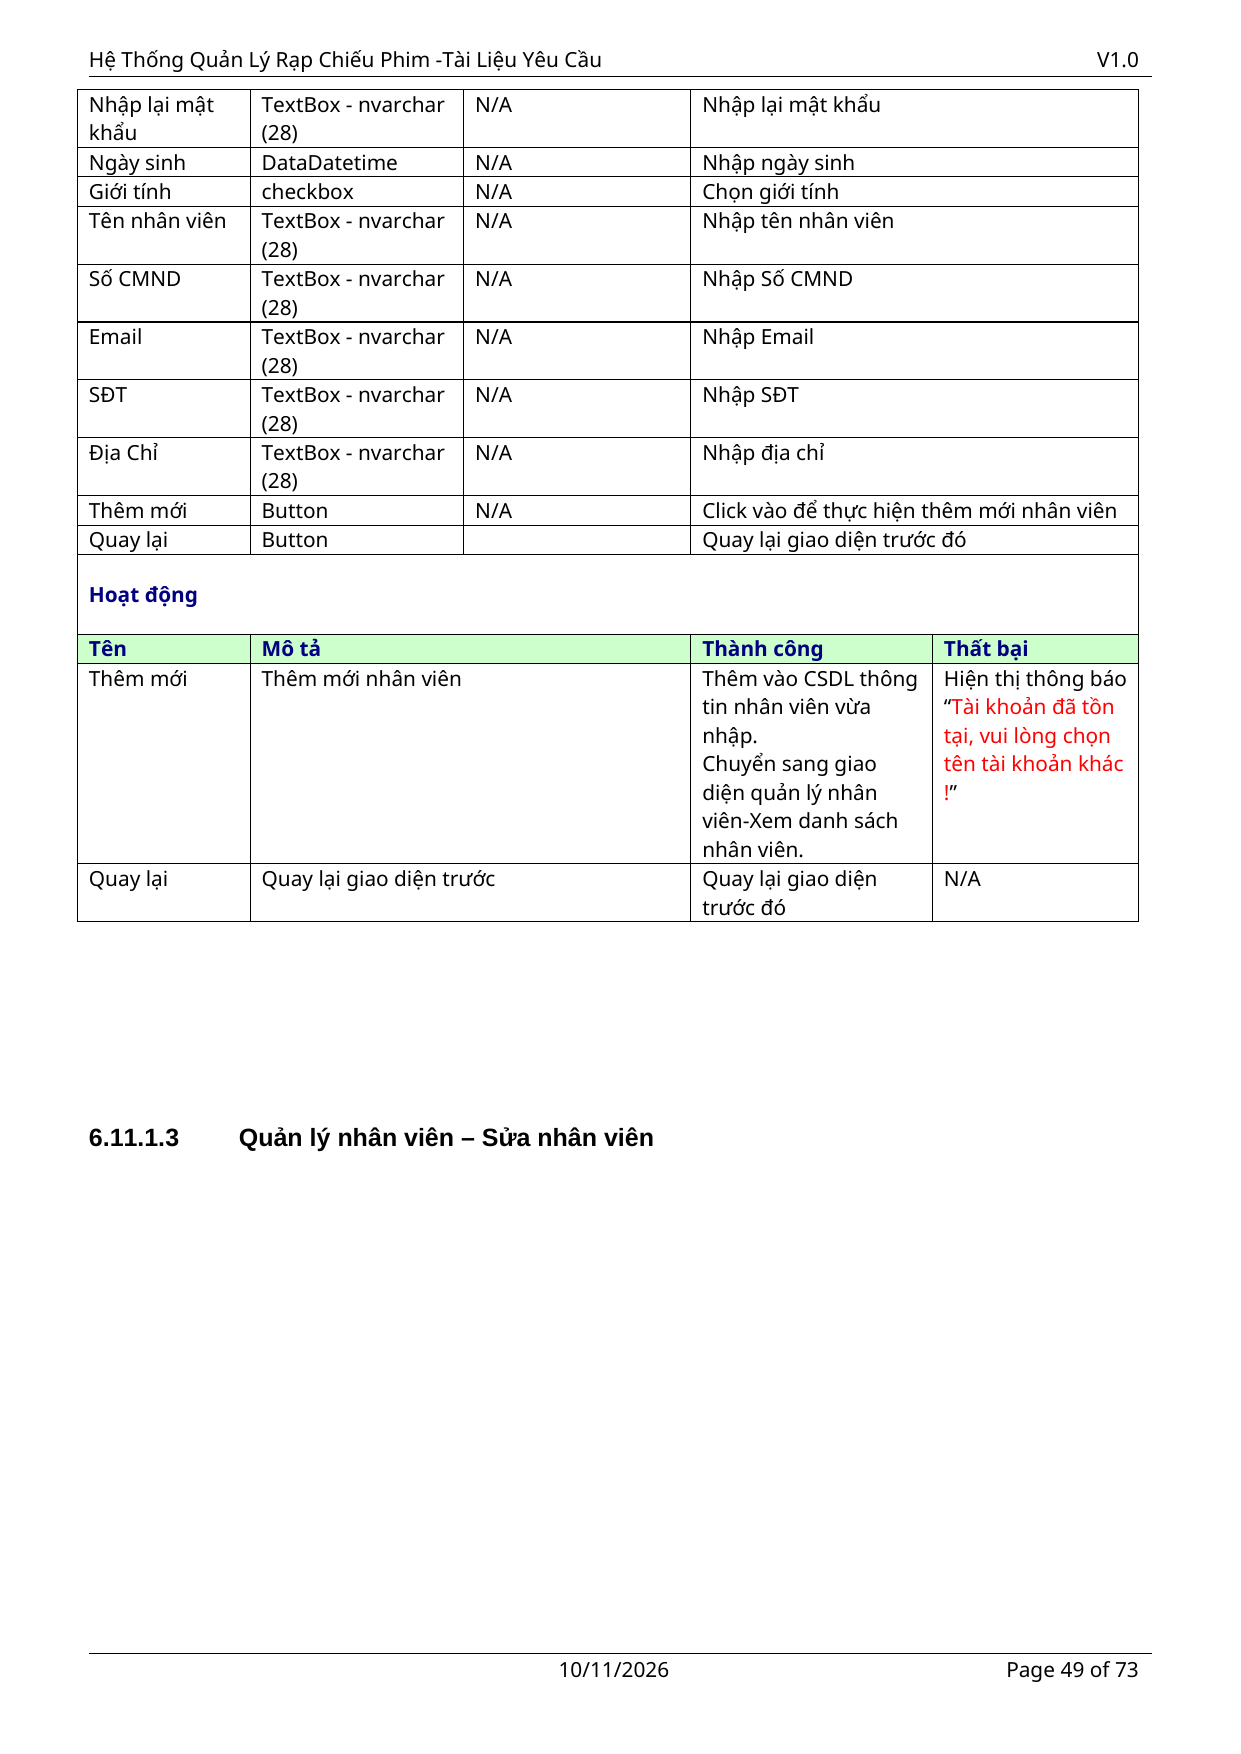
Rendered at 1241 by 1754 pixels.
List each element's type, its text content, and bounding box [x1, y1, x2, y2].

table_cell N/A [464, 380, 690, 437]
table_cell Thành công [691, 635, 932, 663]
table_cell Mô tả [251, 635, 690, 663]
table_cell checkbox [251, 177, 463, 206]
table_cell N/A [933, 864, 1138, 921]
subtitle Quản lý nhân viên – Sửa nhân viên [89, 1123, 1152, 1151]
table_cell N/A [464, 177, 690, 206]
table_cell Giới tính [78, 177, 250, 206]
table_cell Nhập lại mật khẩu [691, 90, 1138, 147]
table_cell TextBox - nvarchar (28) [251, 323, 463, 379]
table_cell N/A [464, 265, 690, 321]
table_cell Button [251, 496, 463, 524]
table_cell Số CMND [78, 265, 250, 321]
table_cell N/A [464, 496, 690, 524]
table_cell Nhập Email [691, 323, 1138, 379]
table_cell Nhập lại mật khẩu [78, 90, 250, 147]
table_cell N/A [464, 148, 690, 176]
table_cell SĐT [78, 380, 250, 437]
table_cell Nhập địa chỉ [691, 438, 1138, 495]
table_cell Nhập ngày sinh [691, 148, 1138, 176]
table_cell TextBox - nvarchar (28) [251, 265, 463, 321]
table_cell Button [251, 526, 463, 554]
table_cell Quay lại giao diện trước đó [691, 526, 1138, 554]
table_cell Địa Chỉ [78, 438, 250, 495]
table_cell Thêm mới nhân viên [251, 664, 690, 863]
table_cell TextBox - nvarchar (28) [251, 380, 463, 437]
table_cell Quay lại [78, 864, 250, 921]
table_cell Tên [78, 635, 250, 663]
table_cell Thêm vào CSDL thông tin nhân viên vừa nhập. Chuyển sang giao diện quản lý nhân viên-Xem danh sách nhân viên. [691, 664, 932, 863]
table_cell Hiện thị thông báo “Tài khoản đã tồn tại, vui lòng chọn tên tài khoản khác !” [933, 664, 1138, 863]
table_cell N/A [464, 323, 690, 379]
table_cell Nhập Số CMND [691, 265, 1138, 321]
table_cell Tên nhân viên [78, 207, 250, 263]
table_cell Email [78, 323, 250, 379]
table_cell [251, 90, 463, 147]
table_cell TextBox - nvarchar (28) [251, 207, 463, 263]
table_cell Nhập SĐT [691, 380, 1138, 437]
table_cell Hoạt động [78, 555, 1138, 633]
table_cell Quay lại giao diện trước [251, 864, 690, 921]
table_cell Quay lại giao diện trước đó [691, 864, 932, 921]
table_cell N/A [464, 90, 690, 147]
table_cell Thêm mới [78, 664, 250, 863]
table_cell N/A [464, 207, 690, 263]
table_cell TextBox - nvarchar (28) [251, 438, 463, 495]
table_cell Ngày sinh [78, 148, 250, 176]
table_cell Quay lại [78, 526, 250, 554]
table_cell Chọn giới tính [691, 177, 1138, 206]
table_cell Thêm mới [78, 496, 250, 524]
table_cell N/A [464, 438, 690, 495]
table_cell [464, 526, 690, 554]
table_cell DataDatetime [251, 148, 463, 176]
table_cell Thất bại [933, 635, 1138, 663]
table_cell Click vào để thực hiện thêm mới nhân viên [691, 496, 1138, 524]
table_cell Nhập tên nhân viên [691, 207, 1138, 263]
